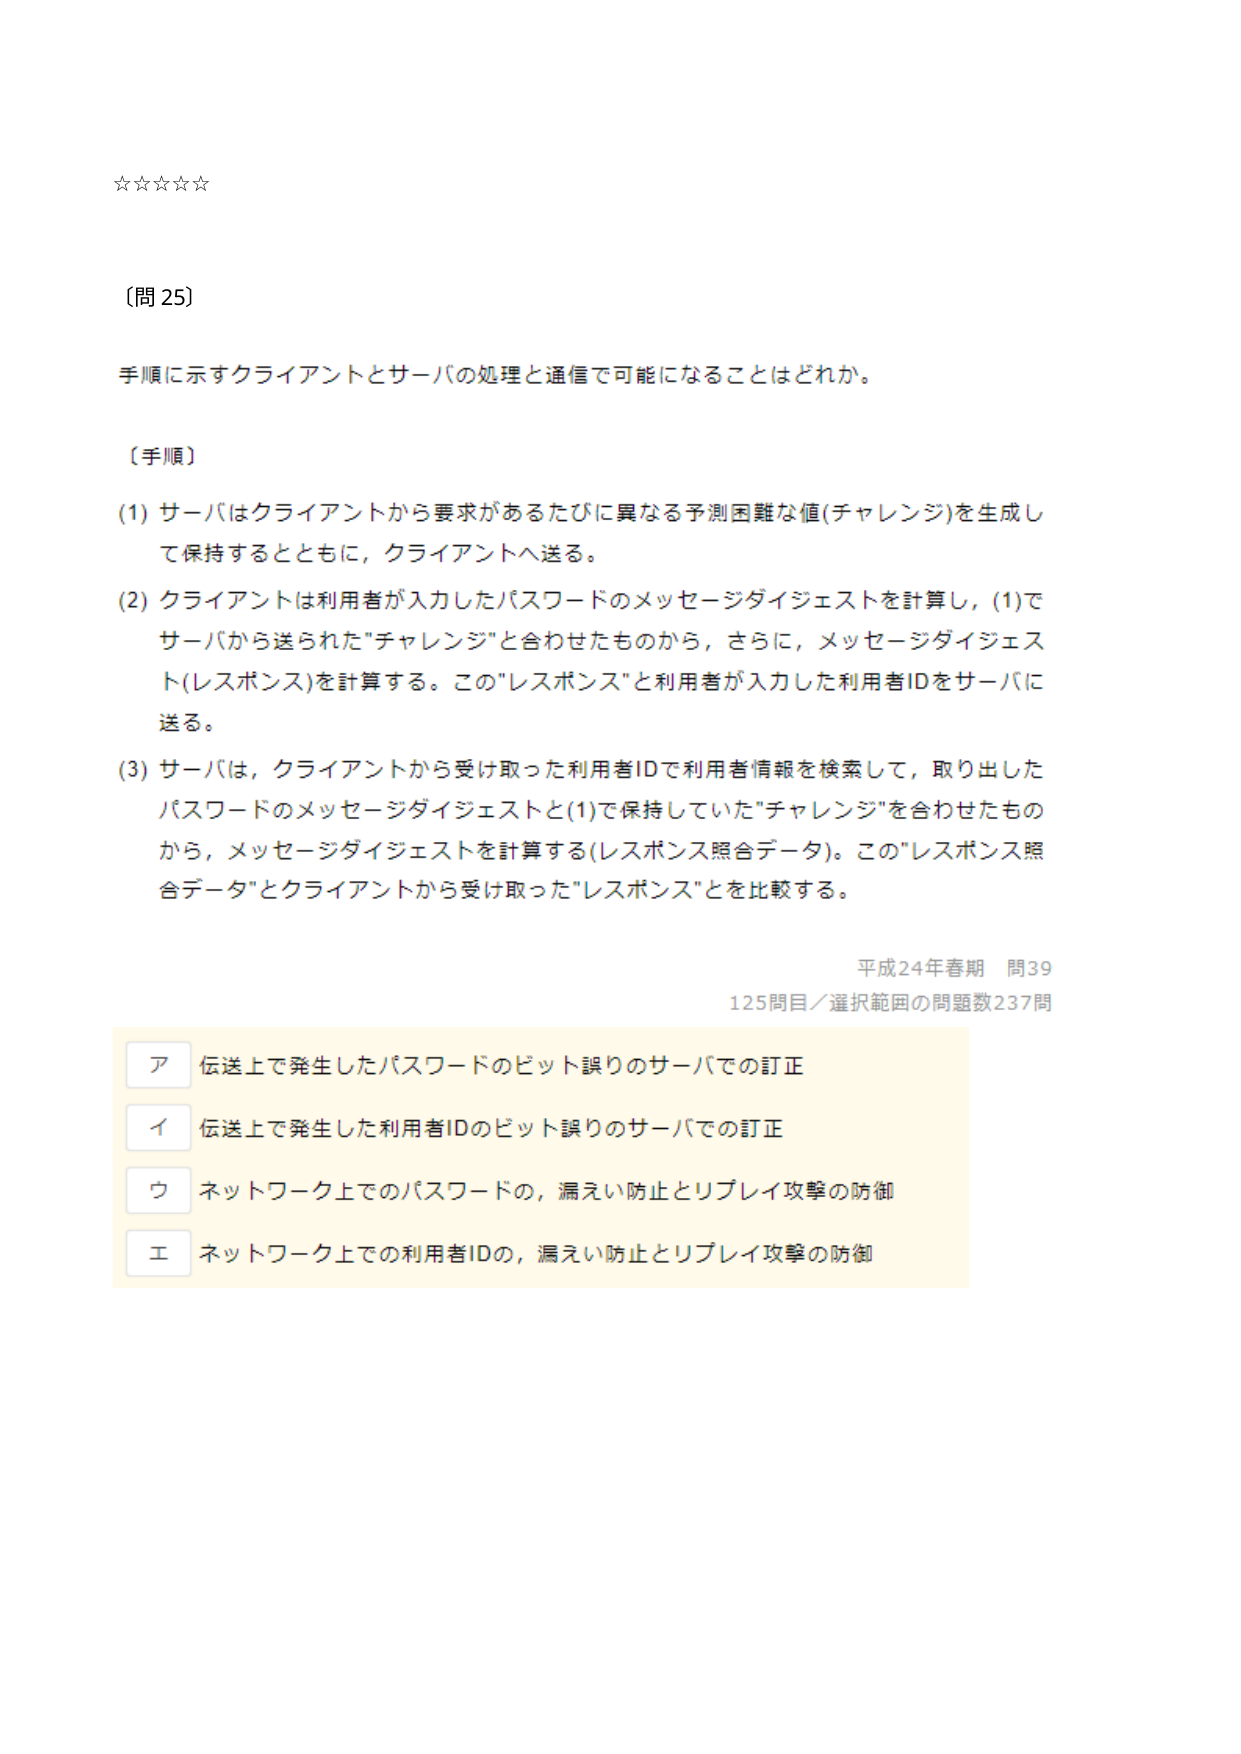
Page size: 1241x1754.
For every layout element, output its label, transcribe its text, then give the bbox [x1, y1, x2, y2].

text 〔問25〕 [112, 277, 1128, 314]
text ☆☆☆☆☆ [112, 164, 1128, 202]
picture [112, 352, 1068, 1021]
picture [112, 1027, 969, 1288]
